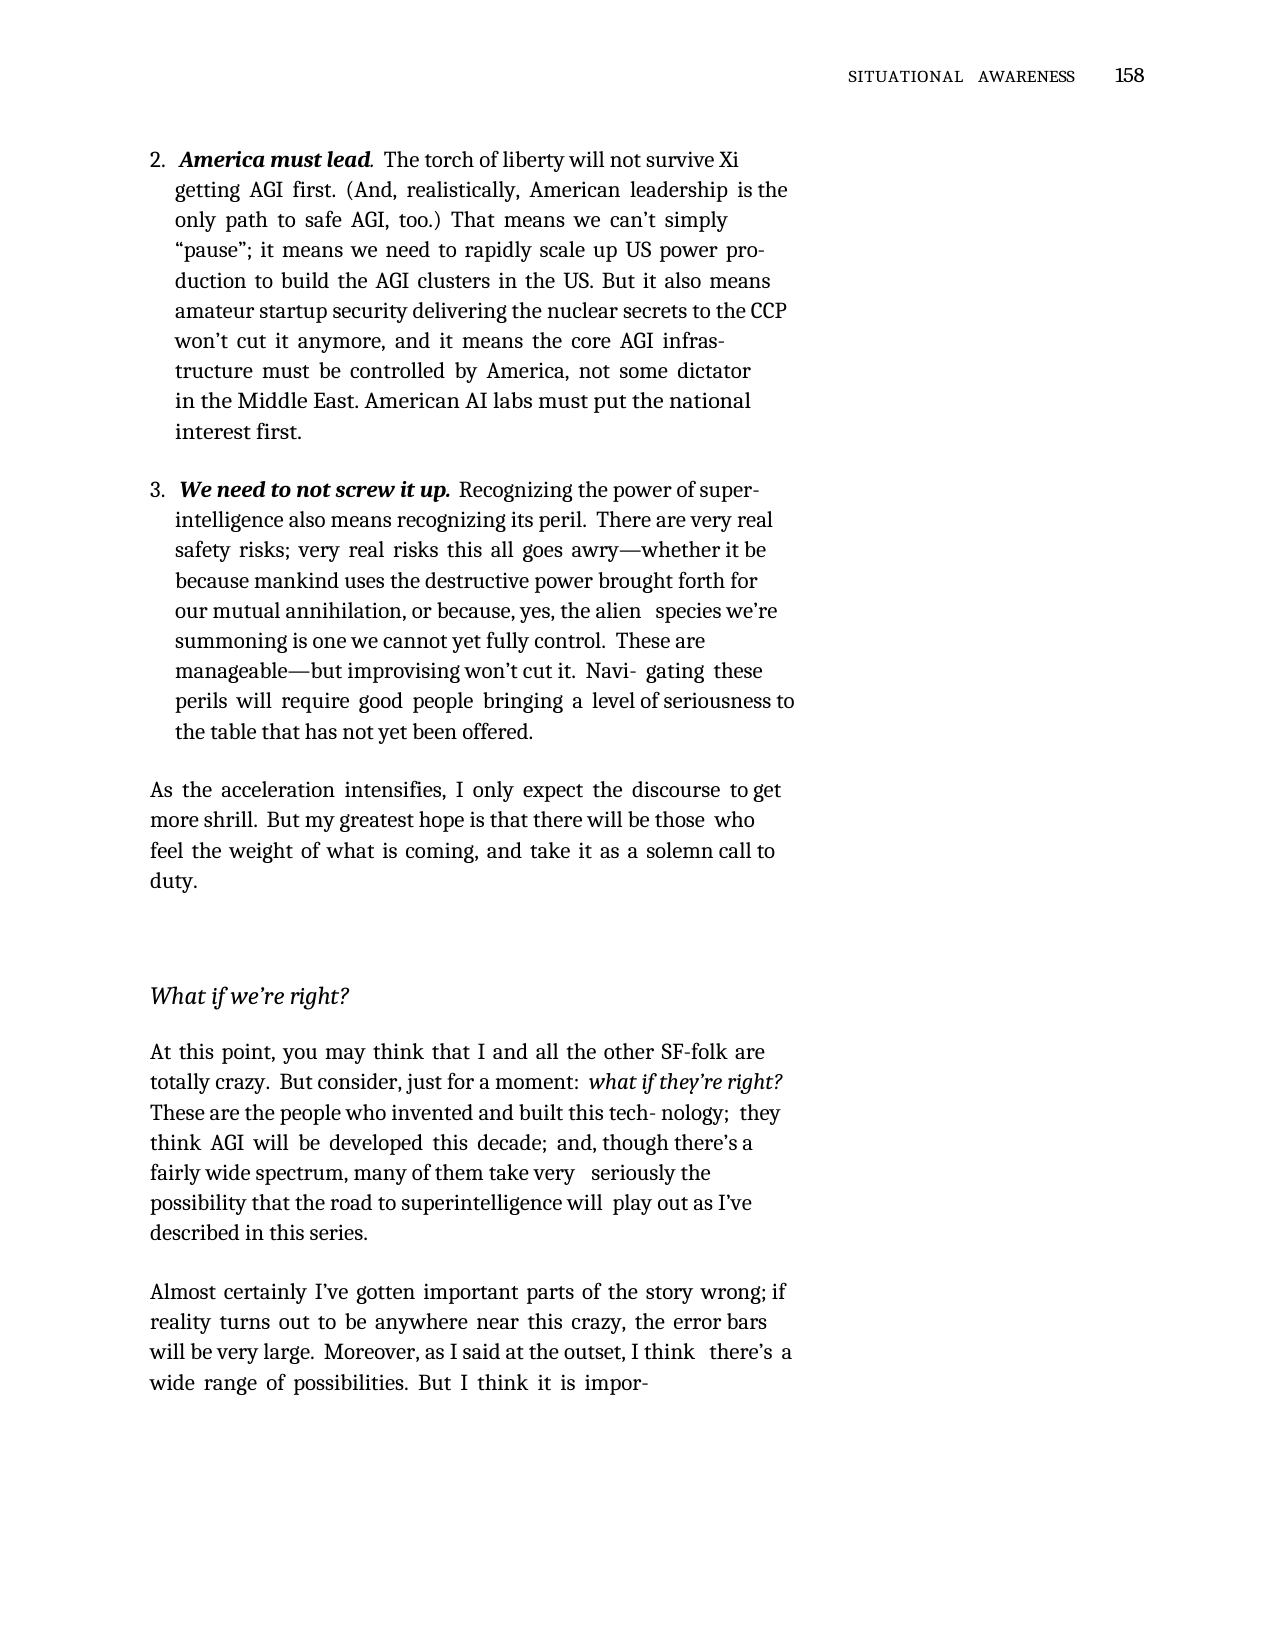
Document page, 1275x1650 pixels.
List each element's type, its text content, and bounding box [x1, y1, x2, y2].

subtitle What if we’re right? [150, 982, 1158, 1011]
text Almost certainly I’ve gotten important parts of the story wrong; if reality turns out to be anywhere near this crazy, the error bars will be very large. Moreover, as I said at the outset, I think there’s a wide range of possibilities. But I think it is impor- [150, 1279, 806, 1396]
list We need to not screw it up. Recognizing the power of super- intelligence also means recognizing its peril. There are very real safety risks; very real risks this all goes awry—whether it be because mankind uses the destructive power brought forth for our mutual annihilation, or because, yes, the alien species we’re summoning is one we cannot yet fully control. These are manageable—but improvising won’t cut it. Navi- gating these perils will require good people bringing a level of seriousness to the table that has not yet been offered. [150, 477, 795, 745]
text At this point, you may think that I and all the other SF-folk are totally crazy. But consider, just for a moment: what if they’re right? These are the people who invented and built this tech- nology; they think AGI will be developed this decade; and, though there’s a fairly wide spectrum, many of them take very seriously the possibility that the road to superintelligence will play out as I’ve described in this series. [150, 1039, 794, 1246]
text in the Middle East. American AI labs must put the national interest first. [175, 388, 796, 445]
text As the acceleration intensifies, I only expect the discourse to get more shrill. But my greatest hope is that there will be those who feel the weight of what is coming, and take it as a solemn call to duty. [150, 777, 796, 894]
list America must lead. The torch of liberty will not survive Xi getting AGI first. (And, realistically, American leadership is the only path to safe AGI, too.) That means we can’t simply “pause”; it means we need to rapidly scale up US power pro- duction to build the AGI clusters in the US. But it also means amateur startup security delivering the nuclear secrets to the CCP won’t cut it anymore, and it means the core AGI infras- tructure must be controlled by America, not some dictator [150, 147, 797, 384]
